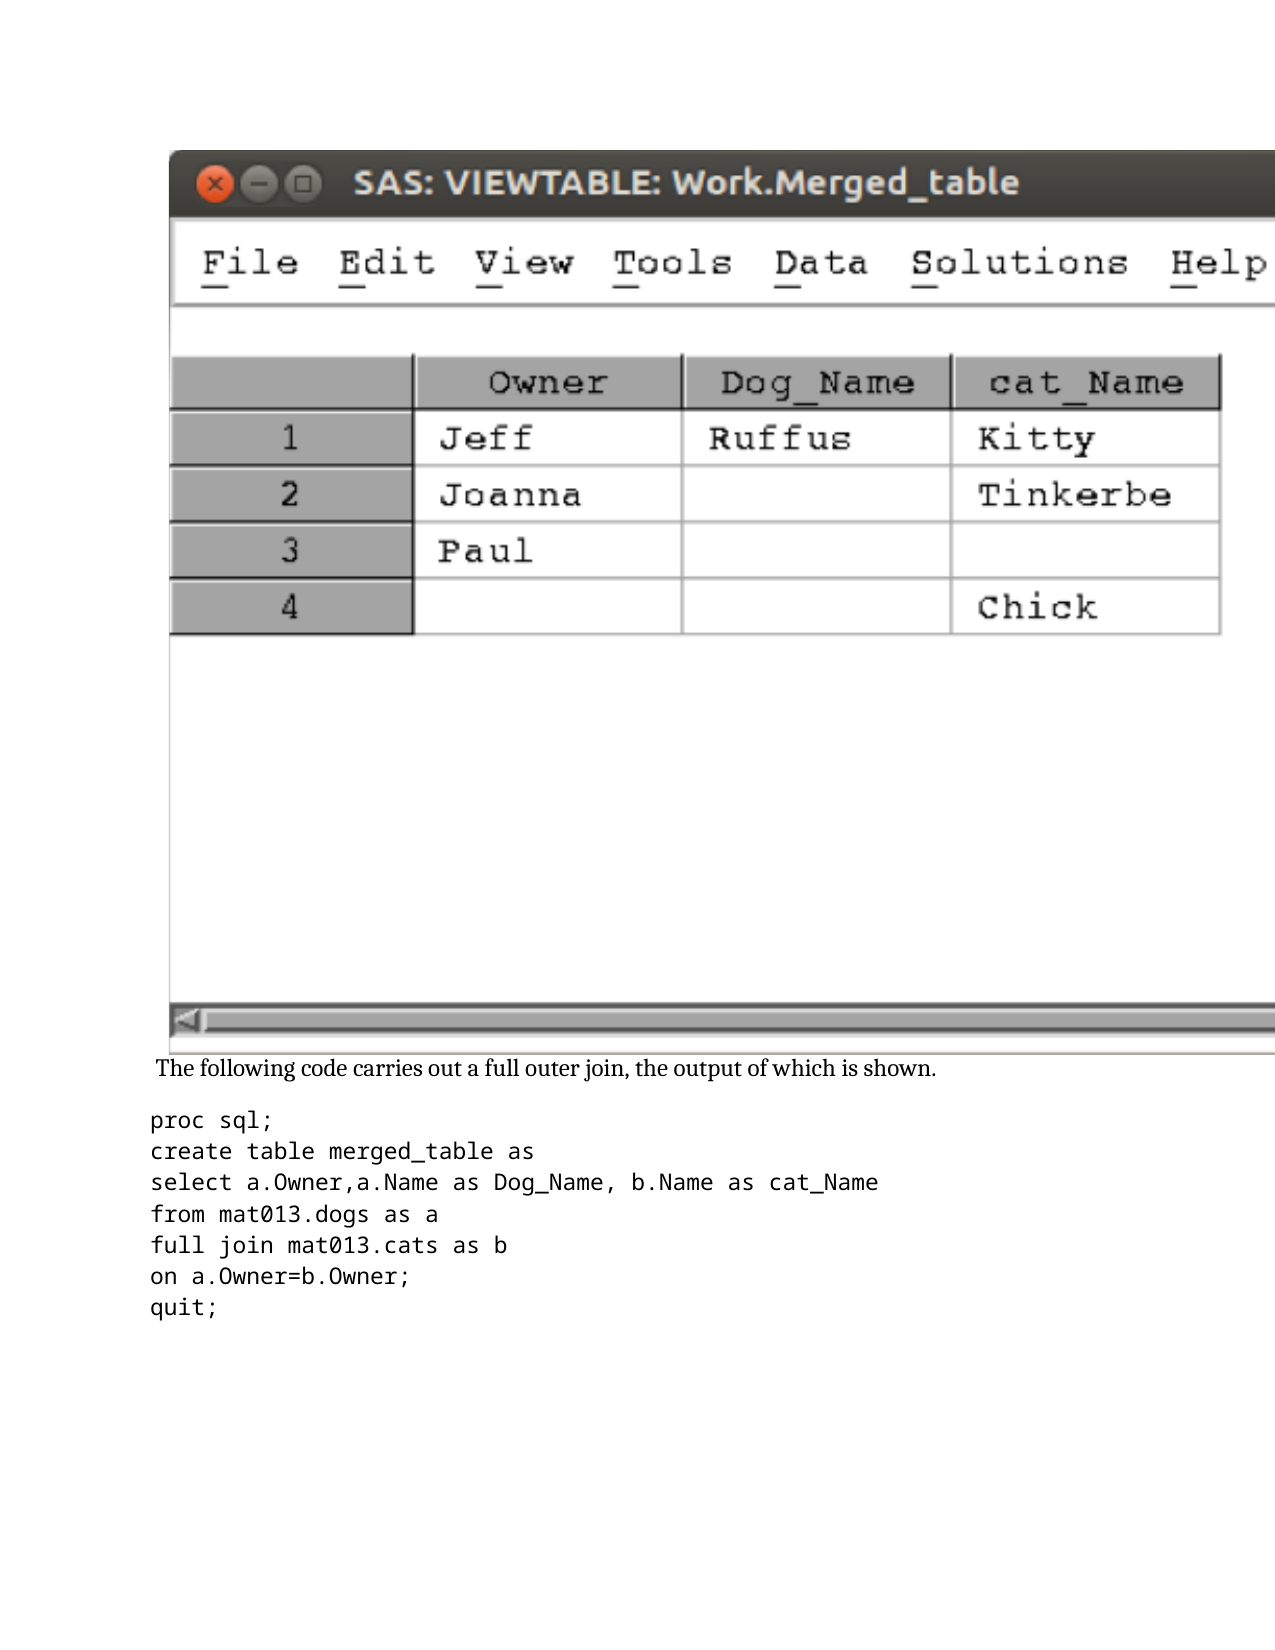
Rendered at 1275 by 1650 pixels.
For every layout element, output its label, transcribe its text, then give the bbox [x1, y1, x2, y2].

picture [168, 150, 1275, 1055]
text proc sql;create table merged_table asselect a.Owner,a.Name as Dog_Name, b.Name as cat_Namefrom mat013.dogs as afull join mat013.cats as bon a.Owner=b.Owner;quit; [150, 1104, 1125, 1322]
